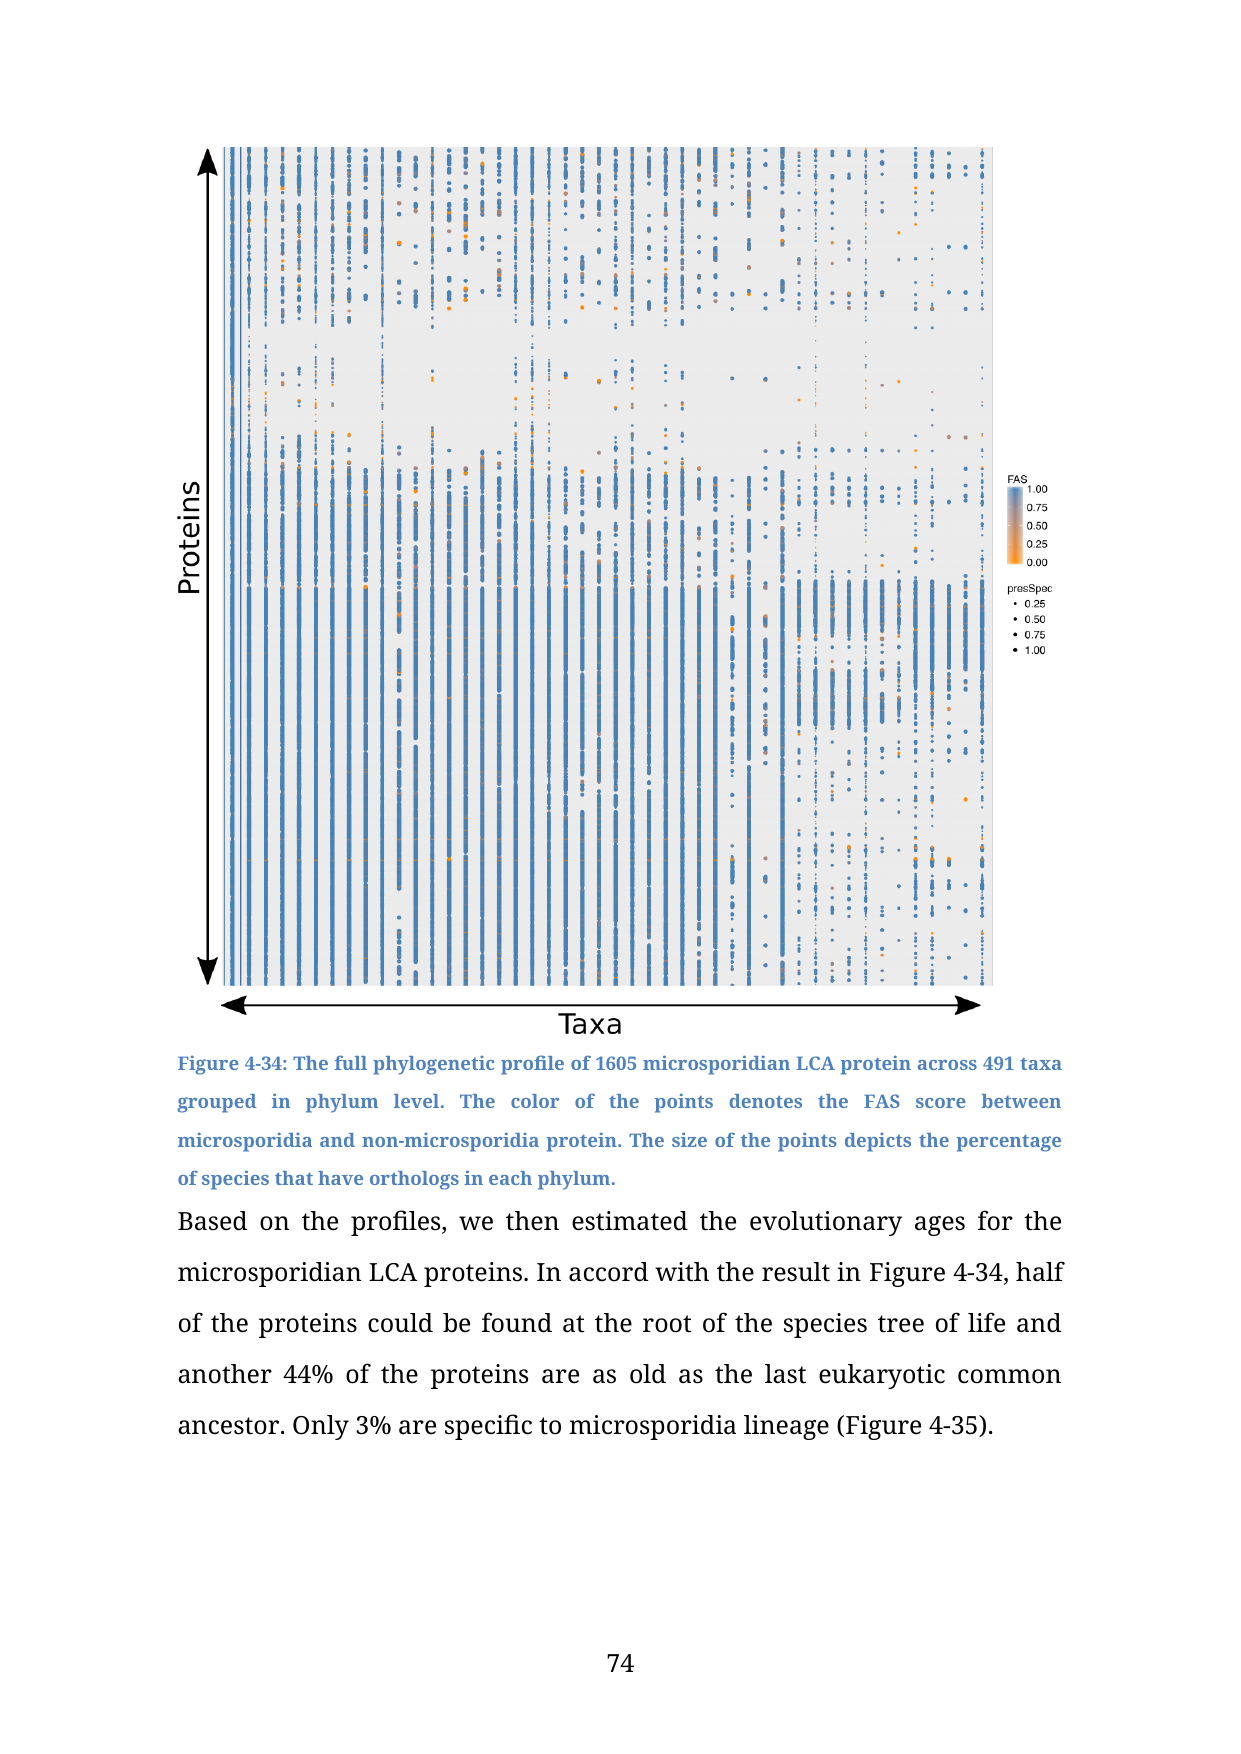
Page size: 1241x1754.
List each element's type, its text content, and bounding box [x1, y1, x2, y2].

picture [177, 147, 1052, 1034]
